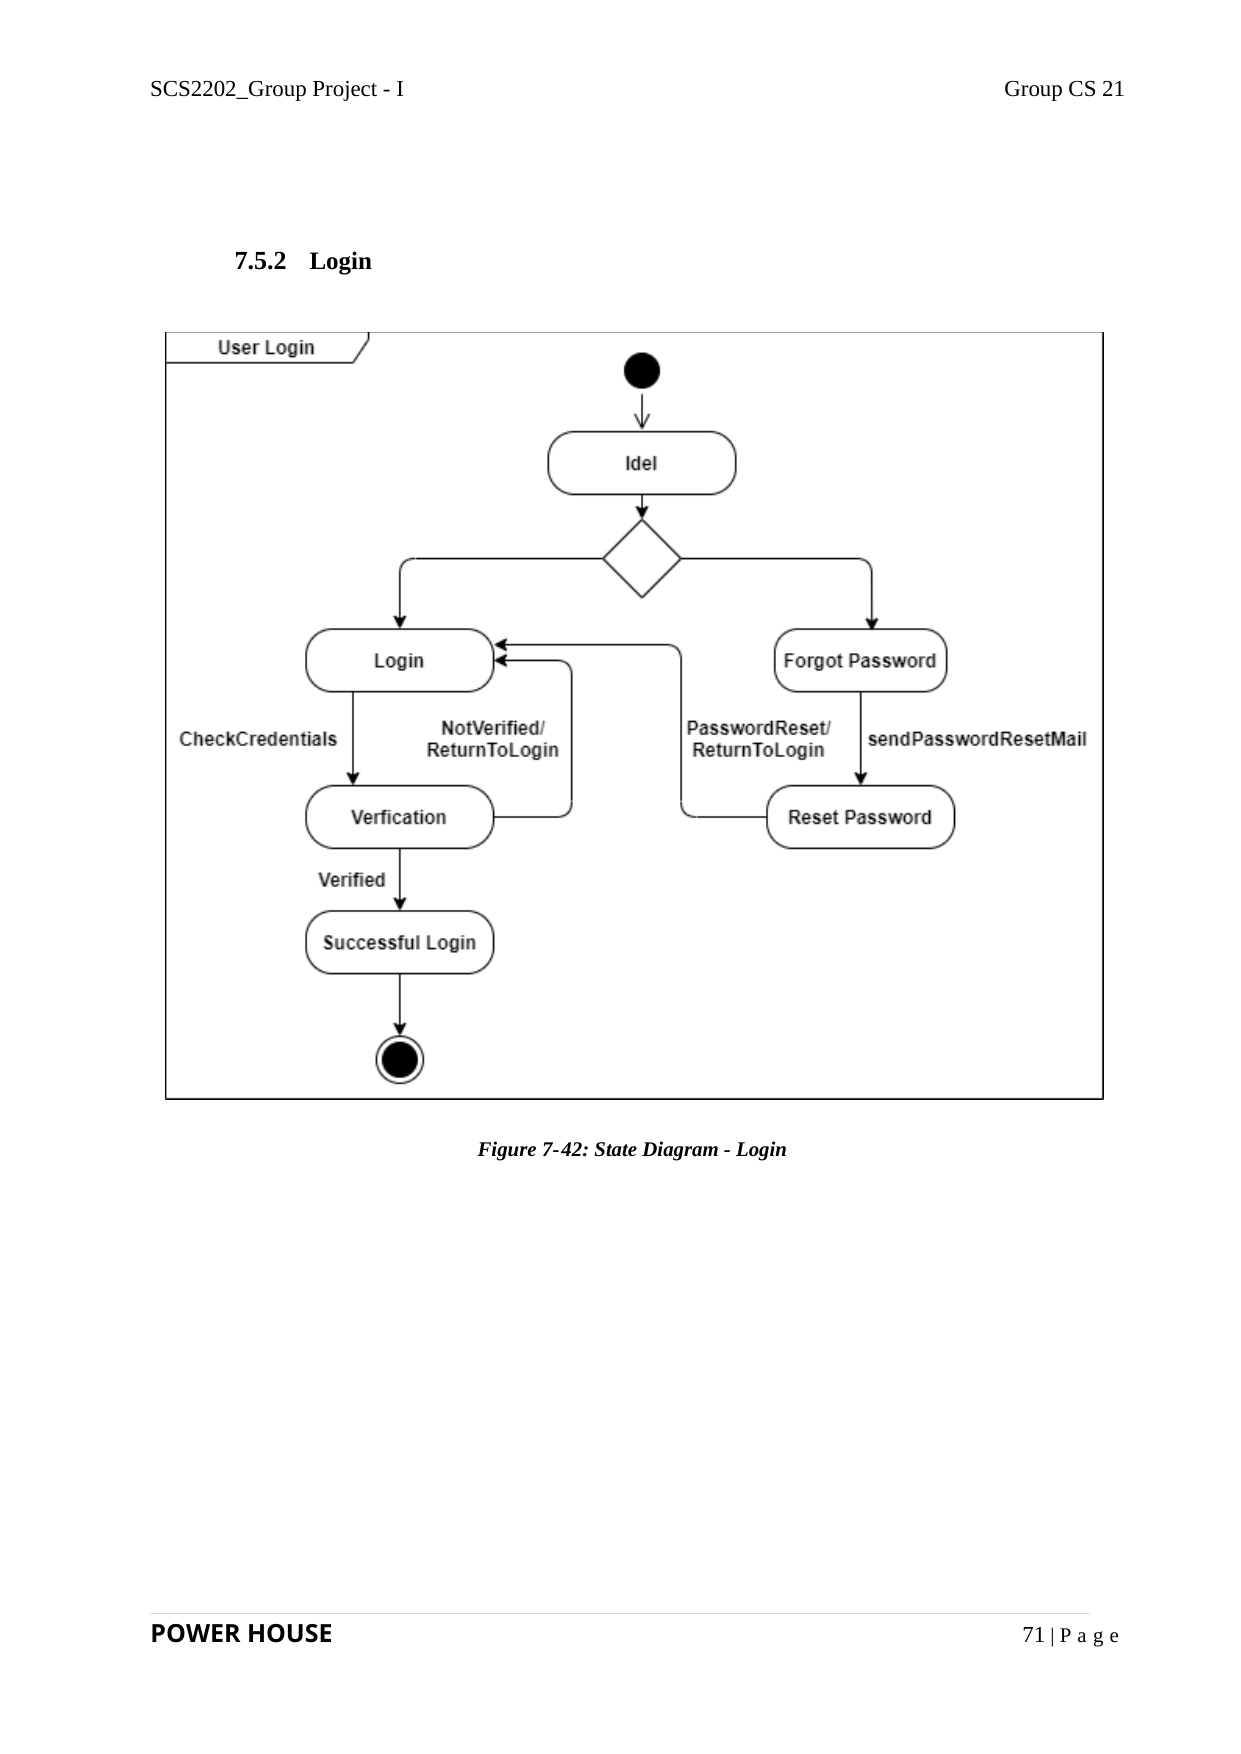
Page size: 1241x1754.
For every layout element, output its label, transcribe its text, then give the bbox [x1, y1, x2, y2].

subtitle Login [234, 245, 1090, 275]
picture [165, 332, 1104, 1100]
